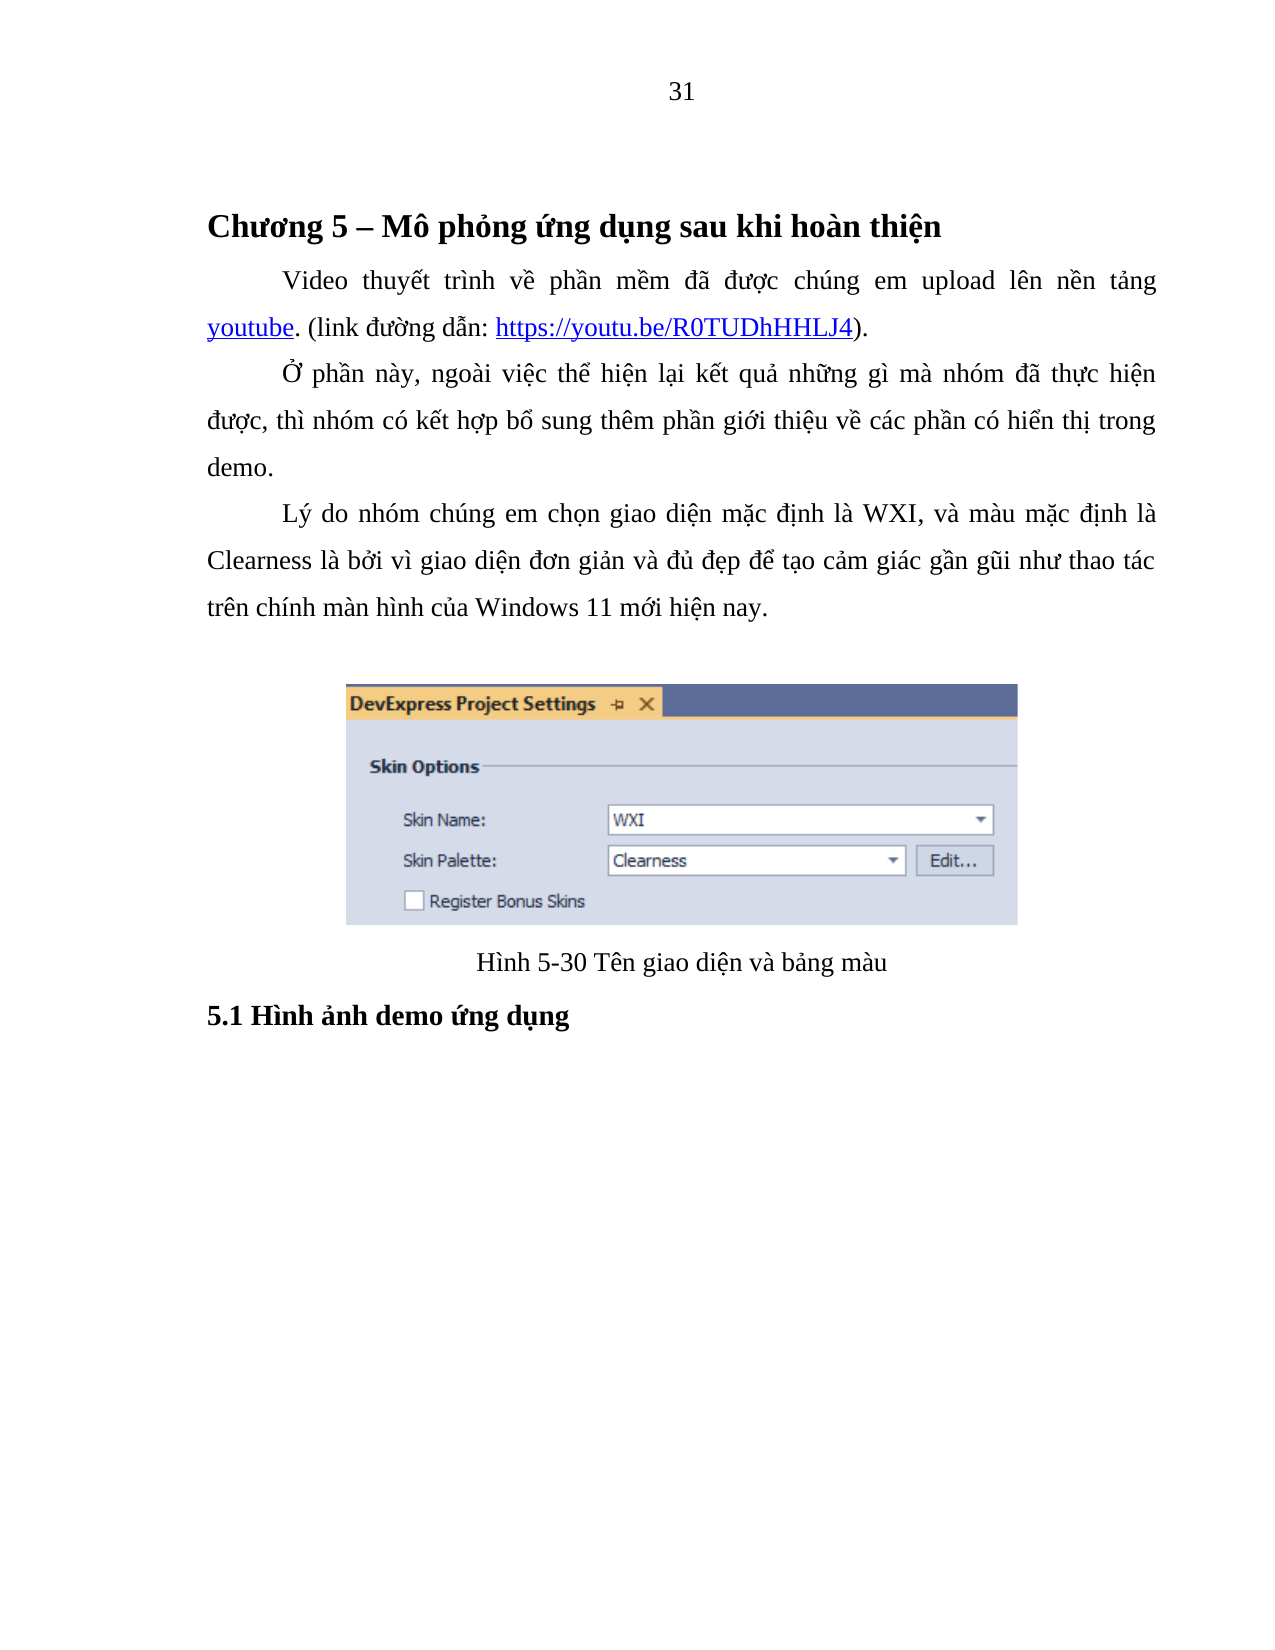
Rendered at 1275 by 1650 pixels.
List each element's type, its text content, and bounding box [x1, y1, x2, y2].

picture [346, 684, 1018, 925]
subtitle Mô phỏng ứng dụng sau khi hoàn thiện [207, 207, 1157, 245]
text Video thuyết trình về phần mềm đã được chúng em upload lên nền tảng youtube. (link đường dẫn: https://youtu.be/R0TUDhHHLJ4). [207, 264, 1157, 342]
text Ở phần này, ngoài việc thể hiện lại kết quả những gì mà nhóm đã thực hiện được, thì nhóm có kết hợp bổ sung thêm phần giới thiệu về các phần có hiển thị trong demo. [207, 358, 1157, 482]
text Lý do nhóm chúng em chọn giao diện mặc định là WXI, và màu mặc định là Clearness là bởi vì giao diện đơn giản và đủ đẹp để tạo cảm giác gần gũi như thao tác trên chính màn hình của Windows 11 mới hiện nay. [207, 498, 1157, 622]
text Hình ảnh demo ứng dụng [207, 998, 1157, 1031]
